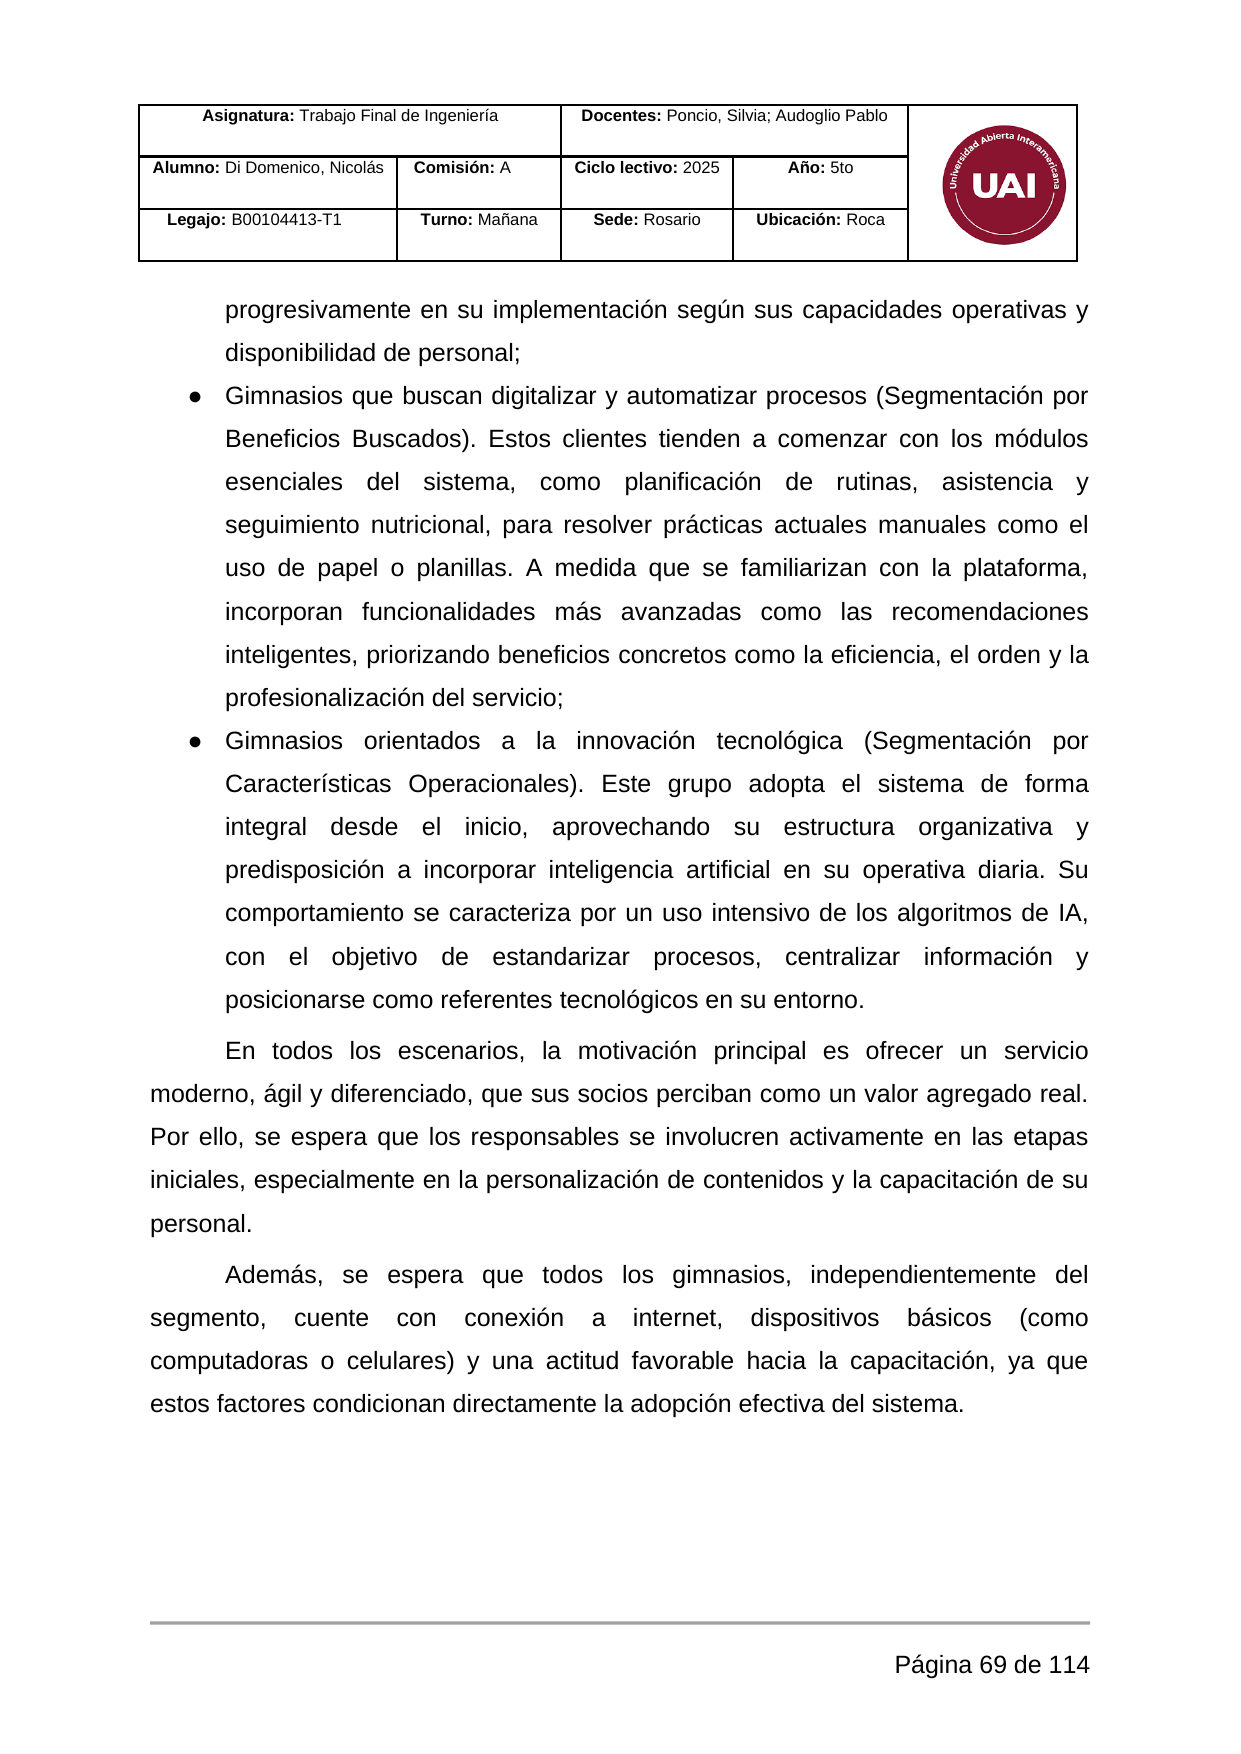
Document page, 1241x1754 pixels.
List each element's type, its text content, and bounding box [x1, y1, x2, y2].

text En todos los escenarios, la motivación principal es ofrecer un servicio moderno, ágil y diferenciado, que sus socios perciban como un valor agregado real. Por ello, se espera que los responsables se involucren activamente en las etapas iniciales, especialmente en la personalización de contenidos y la capacitación de su personal. [150, 1036, 1090, 1237]
text Además, se espera que todos los gimnasios, independientemente del segmento, cuente con conexión a internet, dispositivos básicos (como computadoras o celulares) y una actitud favorable hacia la capacitación, ya que estos factores condicionan directamente la adopción efectiva del sistema. [150, 1260, 1090, 1418]
list Gimnasios que buscan digitalizar y automatizar procesos (Segmentación por Beneficios Buscados). Estos clientes tienden a comenzar con los módulos esenciales del sistema, como planificación de rutinas, asistencia y seguimiento nutricional, para resolver prácticas actuales manuales como el uso de papel o planillas. A medida que se familiarizan con la plataforma, incorporan funcionalidades más avanzadas como las recomendaciones inteligentes, priorizando beneficios concretos como la eficiencia, el orden y la profesionalización del servicio; [187, 381, 1090, 712]
picture [939, 118, 1068, 150]
list Gimnasios orientados a la innovación tecnológica (Segmentación por Características Operacionales). Este grupo adopta el sistema de forma integral desde el inicio, aprovechando su estructura organizativa y predisposición a incorporar inteligencia artificial en su operativa diaria. Su comportamiento se caracteriza por un uso intensivo de los algoritmos de IA, con el objetivo de estandarizar procesos, centralizar información y posicionarse como referentes tecnológicos en su entorno. [187, 726, 1090, 1013]
